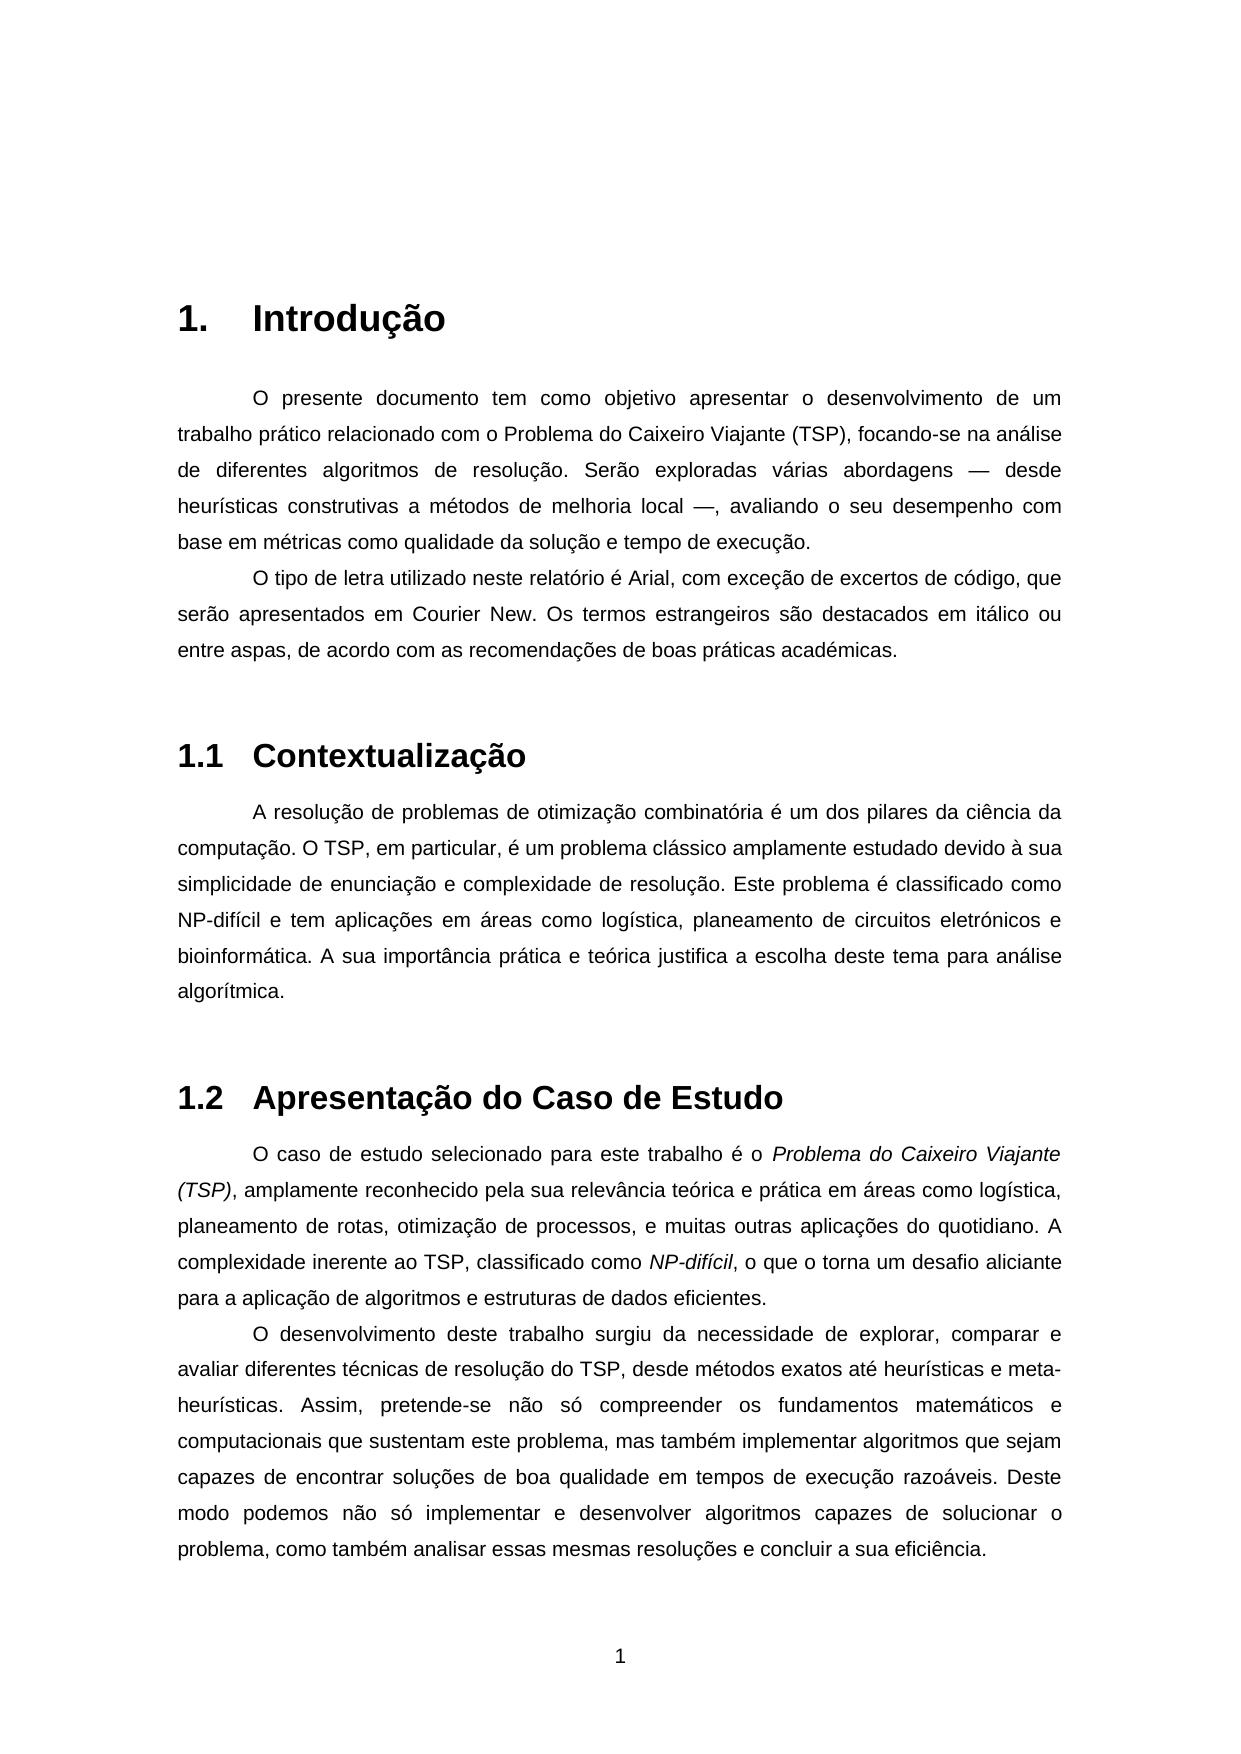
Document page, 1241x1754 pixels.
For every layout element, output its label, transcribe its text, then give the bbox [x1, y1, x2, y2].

subtitle 1. Introdução [177, 296, 1063, 339]
subtitle 1.1 Contextualização [177, 736, 1063, 774]
text O tipo de letra utilizado neste relatório é Arial, com exceção de excertos de código, que serão apresentados em Courier New. Os termos estrangeiros são destacados em itálico ou entre aspas, de acordo com as recomendações de boas práticas académicas. [177, 566, 1063, 661]
subtitle 1.2 Apresentação do Caso de Estudo [177, 1078, 1063, 1116]
text A resolução de problemas de otimização combinatória é um dos pilares da ciência da computação. O TSP, em particular, é um problema clássico amplamente estudado devido à sua simplicidade de enunciação e complexidade de resolução. Este problema é classificado como NP-difícil e tem aplicações em áreas como logística, planeamento de circuitos eletrónicos e bioinformática. A sua importância prática e teórica justifica a escolha deste tema para análise algorítmica. [177, 800, 1063, 1003]
text O caso de estudo selecionado para este trabalho é o Problema do Caixeiro Viajante (TSP), amplamente reconhecido pela sua relevância teórica e prática em áreas como logística, planeamento de rotas, otimização de processos, e muitas outras aplicações do quotidiano. A complexidade inerente ao TSP, classificado como NP-difícil, o que o torna um desafio aliciante para a aplicação de algoritmos e estruturas de dados eficientes. [177, 1142, 1063, 1309]
text O presente documento tem como objetivo apresentar o desenvolvimento de um trabalho prático relacionado com o Problema do Caixeiro Viajante (TSP), focando-se na análise de diferentes algoritmos de resolução. Serão exploradas várias abordagens — desde heurísticas construtivas a métodos de melhoria local —, avaliando o seu desempenho com base em métricas como qualidade da solução e tempo de execução. [177, 386, 1063, 553]
text O desenvolvimento deste trabalho surgiu da necessidade de explorar, comparar e avaliar diferentes técnicas de resolução do TSP, desde métodos exatos até heurísticas e meta-heurísticas. Assim, pretende-se não só compreender os fundamentos matemáticos e computacionais que sustentam este problema, mas também implementar algoritmos que sejam capazes de encontrar soluções de boa qualidade em tempos de execução razoáveis. Deste modo podemos não só implementar e desenvolver algoritmos capazes de solucionar o problema, como também analisar essas mesmas resoluções e concluir a sua eficiência. [177, 1321, 1063, 1561]
